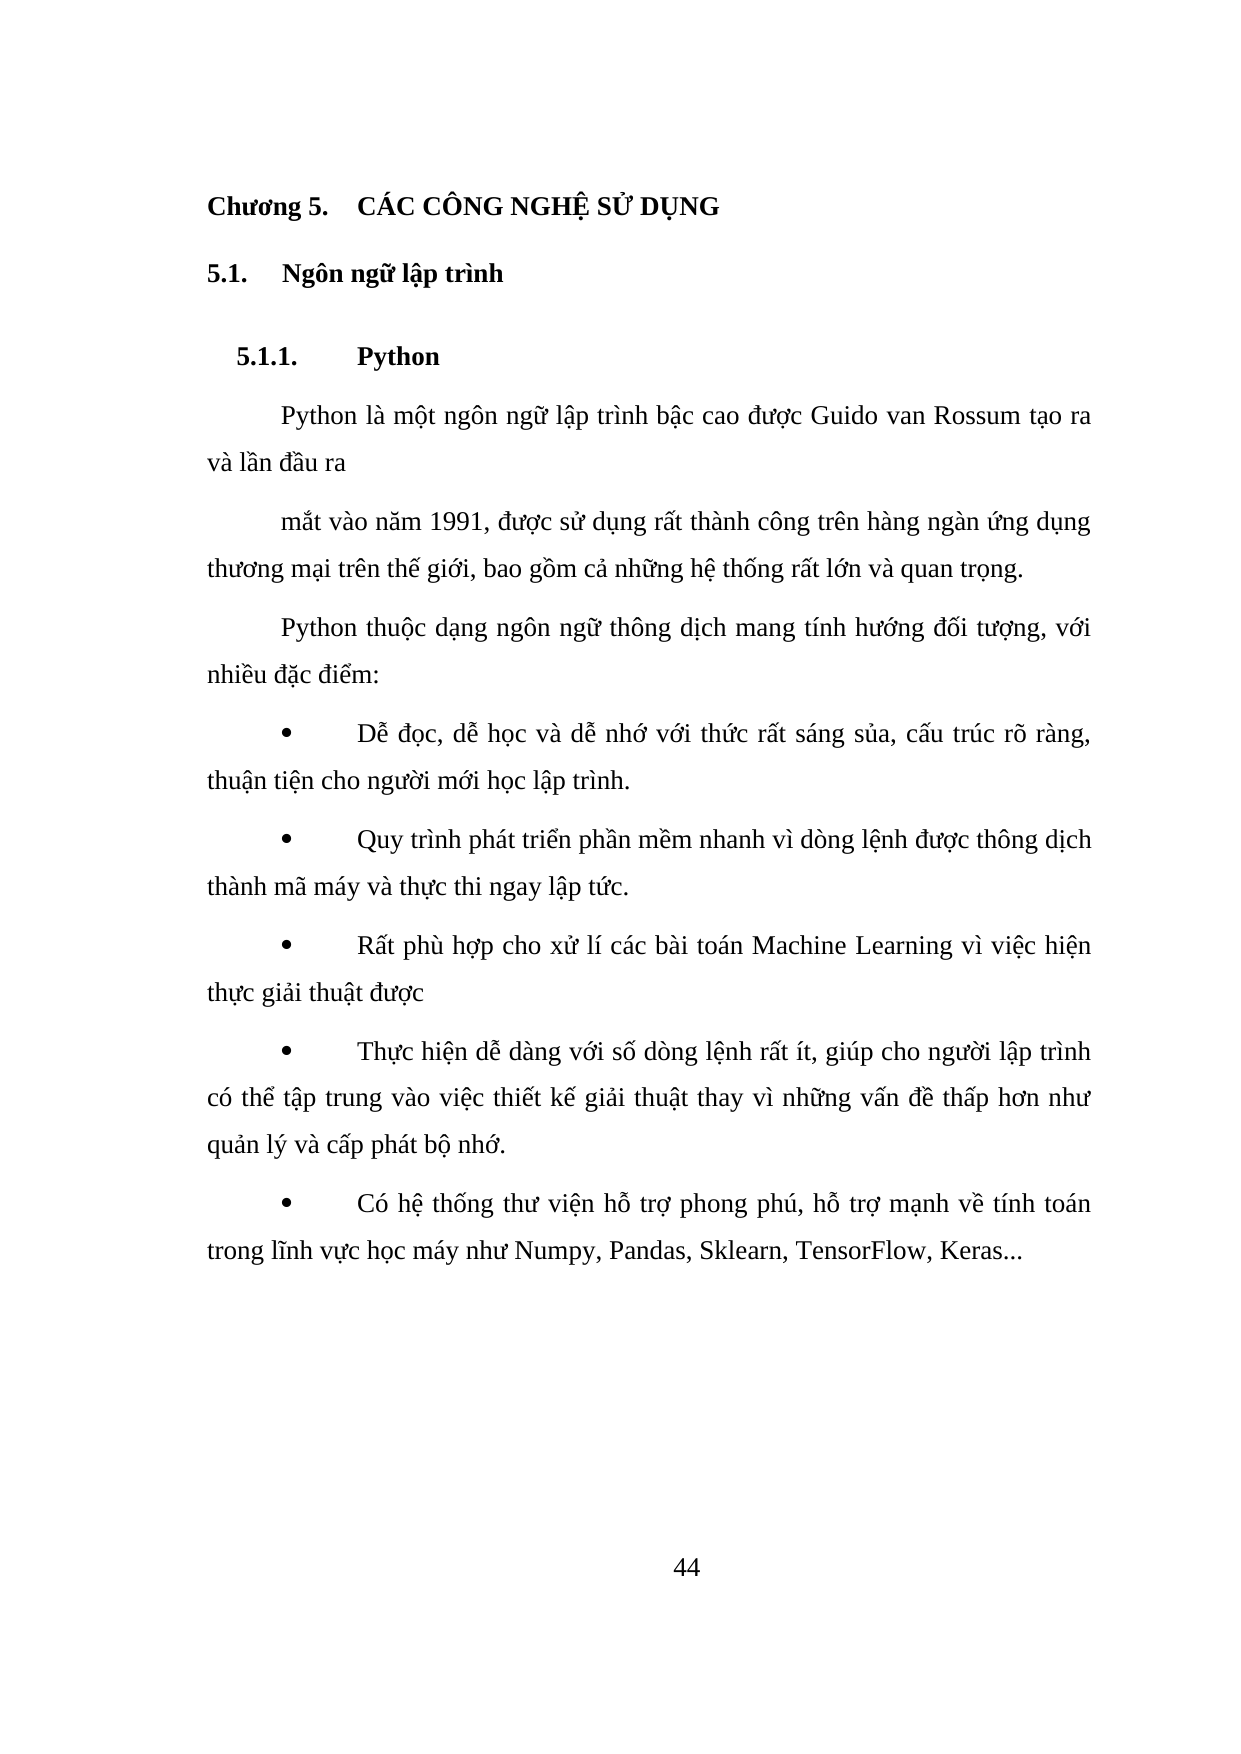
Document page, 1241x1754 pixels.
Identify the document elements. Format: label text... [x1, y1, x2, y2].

subtitle CÁC CÔNG NGHỆ SỬ DỤNG [207, 190, 1092, 221]
text Dễ đọc, dễ học và dễ nhớ với thức rất sáng sủa, cấu trúc rõ ràng, thuận tiện cho người mới học lập trình. [207, 717, 1092, 795]
text Python [236, 340, 1092, 371]
text Python thuộc dạng ngôn ngữ thông dịch mang tính hướng đối tượng, với nhiều đặc điểm: [207, 611, 1092, 689]
text Python là một ngôn ngữ lập trình bậc cao được Guido van Rossum tạo ra và lần đầu ra [207, 399, 1092, 477]
text Thực hiện dễ dàng với số dòng lệnh rất ít, giúp cho người lập trình có thể tập trung vào việc thiết kế giải thuật thay vì những vấn đề thấp hơn như quản lý và cấp phát bộ nhớ. [207, 1035, 1092, 1159]
text Có hệ thống thư viện hỗ trợ phong phú, hỗ trợ mạnh về tính toán trong lĩnh vực học máy như Numpy, Pandas, Sklearn, TensorFlow, Keras... [207, 1187, 1092, 1265]
text Quy trình phát triển phần mềm nhanh vì dòng lệnh được thông dịch thành mã máy và thực thi ngay lập tức. [207, 823, 1092, 901]
text Ngôn ngữ lập trình [207, 257, 1092, 288]
text mắt vào năm 1991, được sử dụng rất thành công trên hàng ngàn ứng dụng thương mại trên thế giới, bao gồm cả những hệ thống rất lớn và quan trọng. [207, 505, 1092, 583]
text Rất phù hợp cho xử lí các bài toán Machine Learning vì việc hiện thực giải thuật được [207, 929, 1092, 1007]
